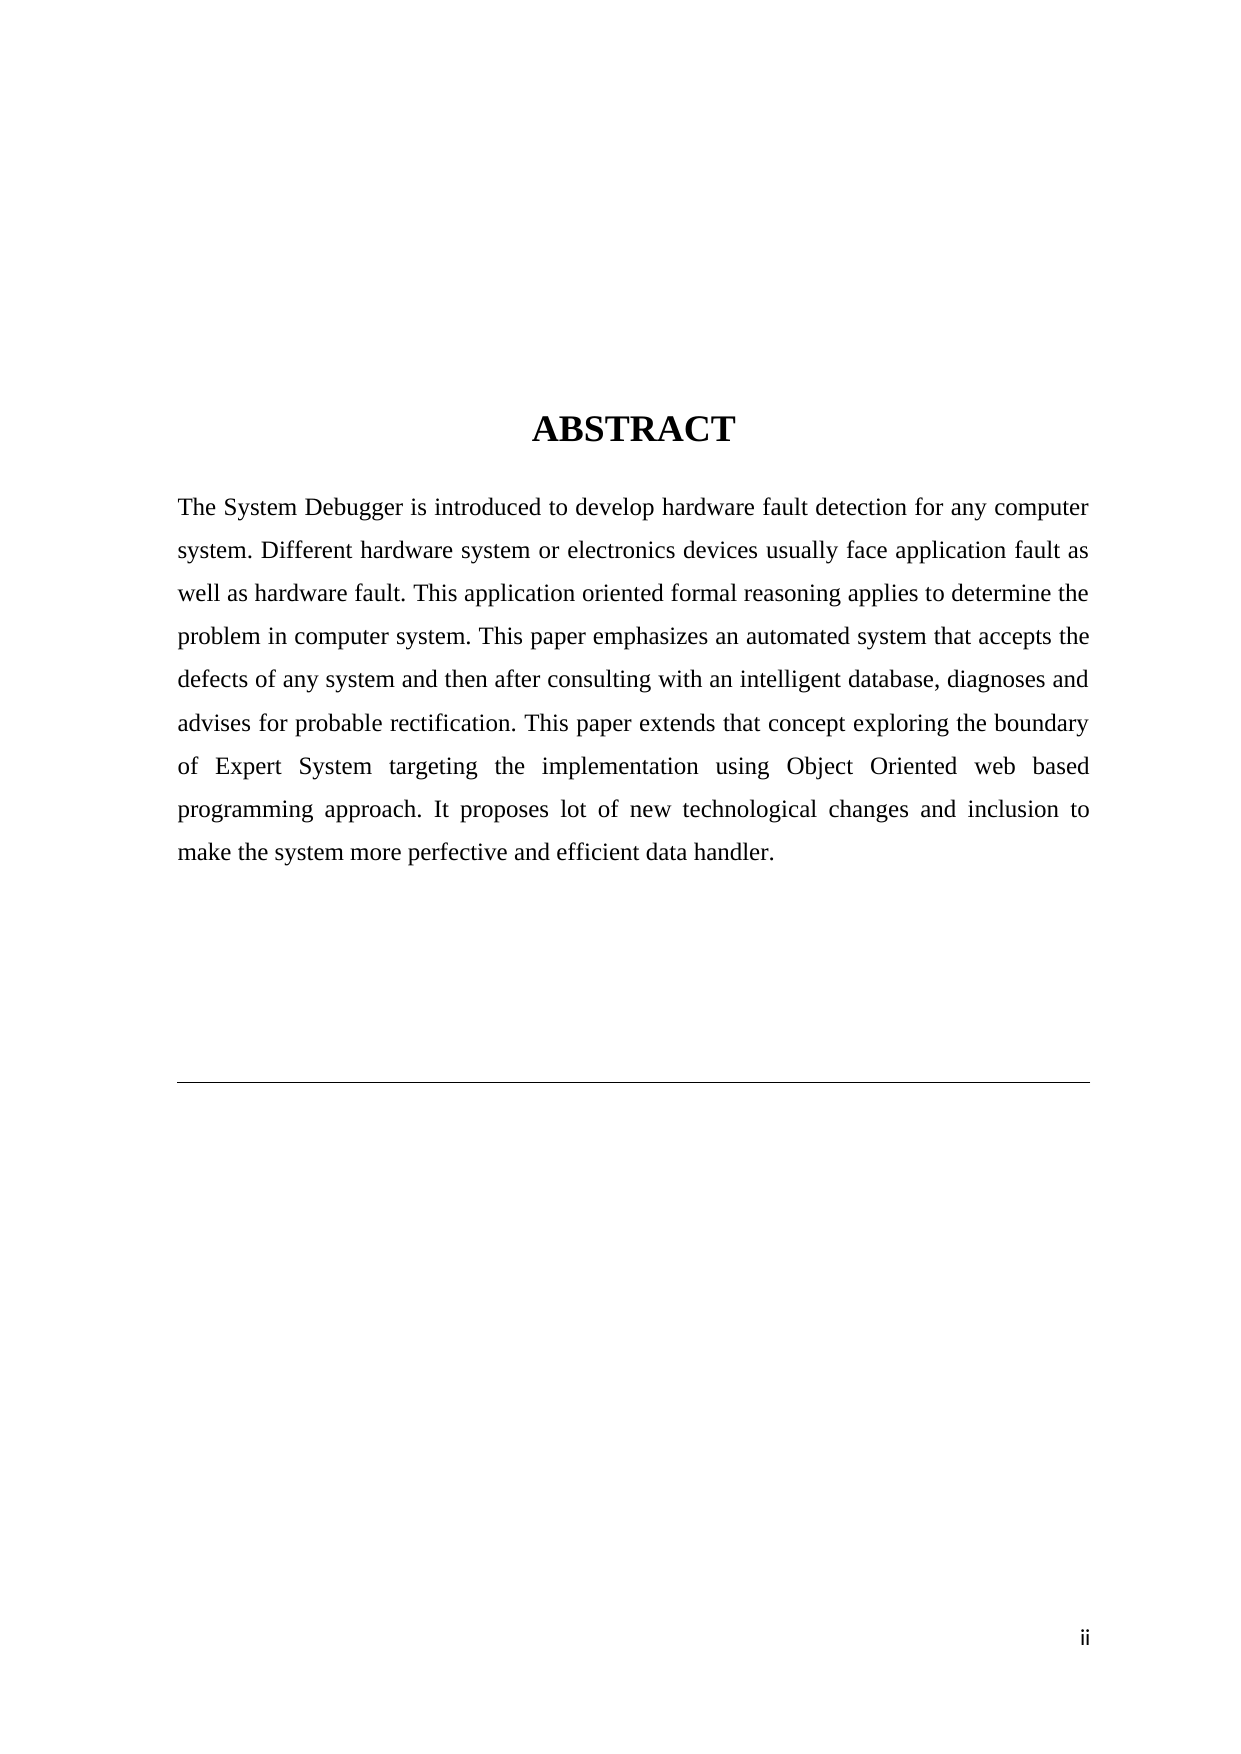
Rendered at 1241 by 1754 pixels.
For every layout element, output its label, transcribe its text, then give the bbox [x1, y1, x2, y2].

text ABSTRACT [177, 407, 1090, 450]
text The System Debugger is introduced to develop hardware fault detection for any computer system. Different hardware system or electronics devices usually face application fault as well as hardware fault. This application oriented formal reasoning applies to determine the problem in computer system. This paper emphasizes an automated system that accepts the defects of any system and then after consulting with an intelligent database, diagnoses and advises for probable rectification. This paper extends that concept exploring the boundary of Expert System targeting the implementation using Object Oriented web based programming approach. It proposes lot of new technological changes and inclusion to make the system more perfective and efficient data handler. [177, 492, 1090, 866]
